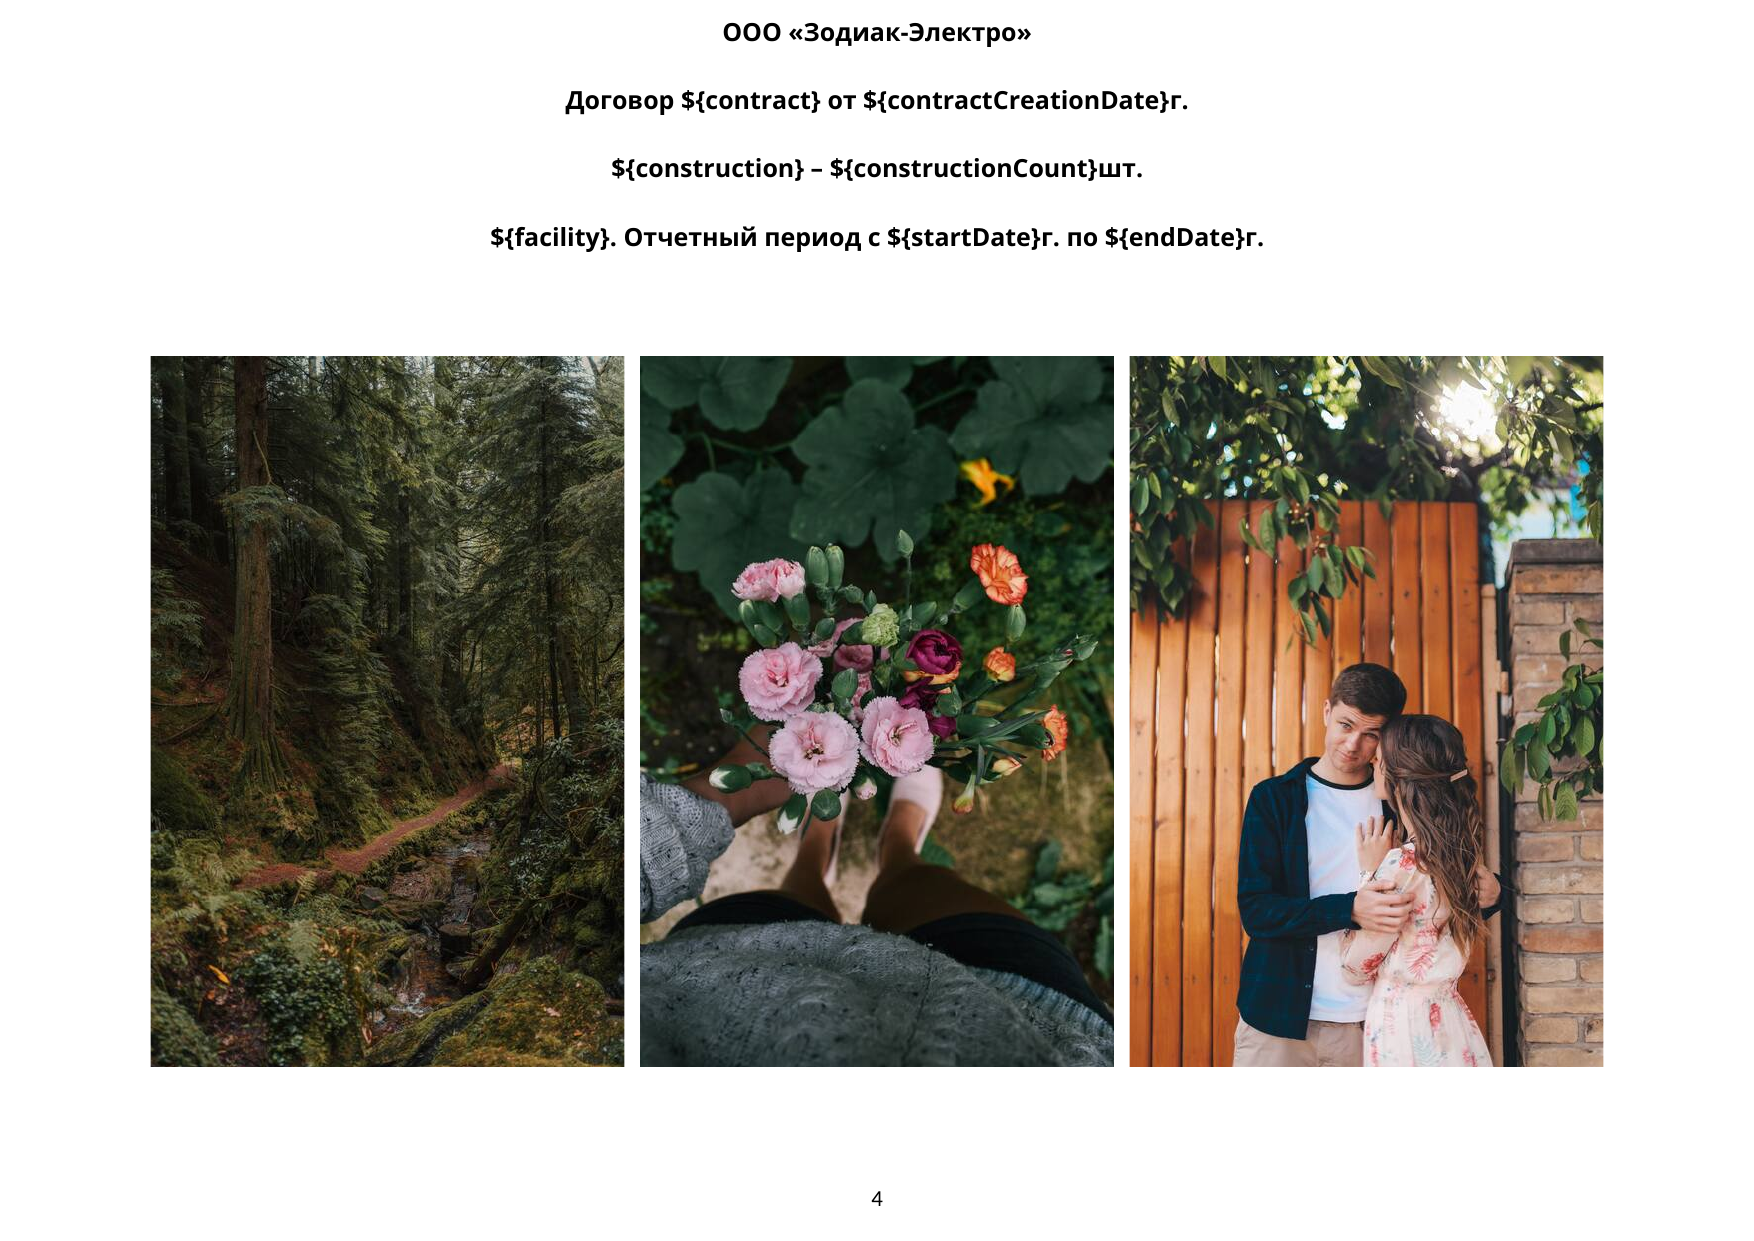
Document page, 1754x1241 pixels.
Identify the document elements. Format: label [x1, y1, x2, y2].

picture [150, 356, 625, 1067]
picture [1129, 356, 1604, 1067]
picture [640, 356, 1114, 1067]
